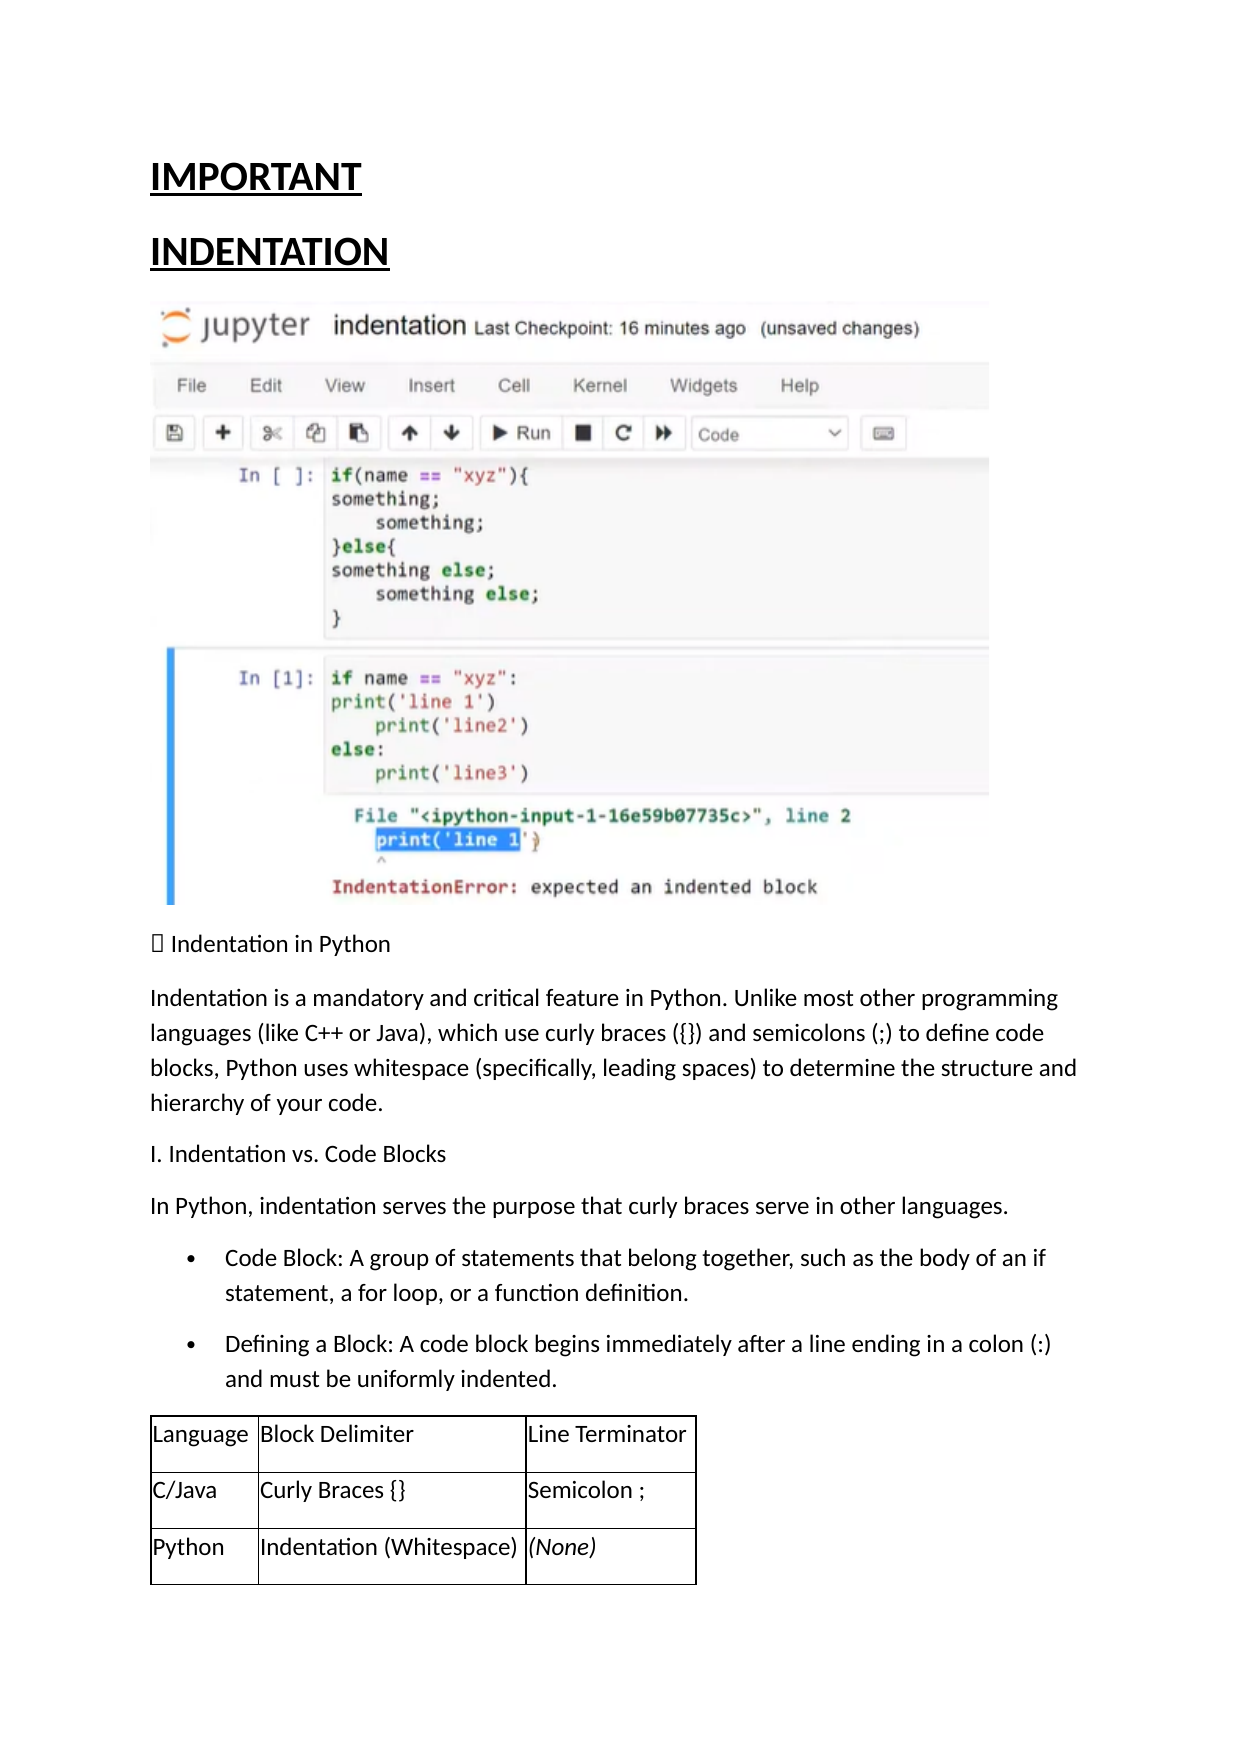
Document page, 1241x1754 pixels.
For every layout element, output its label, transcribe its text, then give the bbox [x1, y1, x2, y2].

table_cell (None) [527, 1529, 695, 1584]
table_header Language [152, 1417, 258, 1471]
text IMPORTANT [150, 150, 1090, 201]
table_cell Semicolon ; [527, 1473, 695, 1528]
table_cell Curly Braces {} [259, 1473, 525, 1528]
text 📝 Indentation in Python [150, 926, 1090, 960]
list Code Block: A group of statements that belong together, such as the body of an if statement, a for loop, or a function definition. [187, 1242, 1090, 1307]
table_header Block Delimiter [259, 1417, 525, 1471]
table_cell Indentation (Whitespace) [259, 1529, 525, 1584]
text INDENTATION [150, 225, 1090, 276]
table_cell Python [152, 1529, 258, 1584]
text In Python, indentation serves the purpose that curly braces serve in other languages. [150, 1190, 1090, 1221]
text I. Indentation vs. Code Blocks [150, 1139, 1090, 1169]
table_header Line Terminator [527, 1417, 695, 1471]
list Defining a Block: A code block begins immediately after a line ending in a colon (:) and must be uniformly indented. [187, 1329, 1090, 1394]
picture [150, 300, 990, 905]
text Indentation is a mandatory and critical feature in Python. Unlike most other programming languages (like C++ or Java), which use curly braces ({}) and semicolons (;) to define code blocks, Python uses whitespace (specifically, leading spaces) to determine the structure and hierarchy of your code. [150, 982, 1090, 1117]
table_cell C/Java [152, 1473, 258, 1528]
